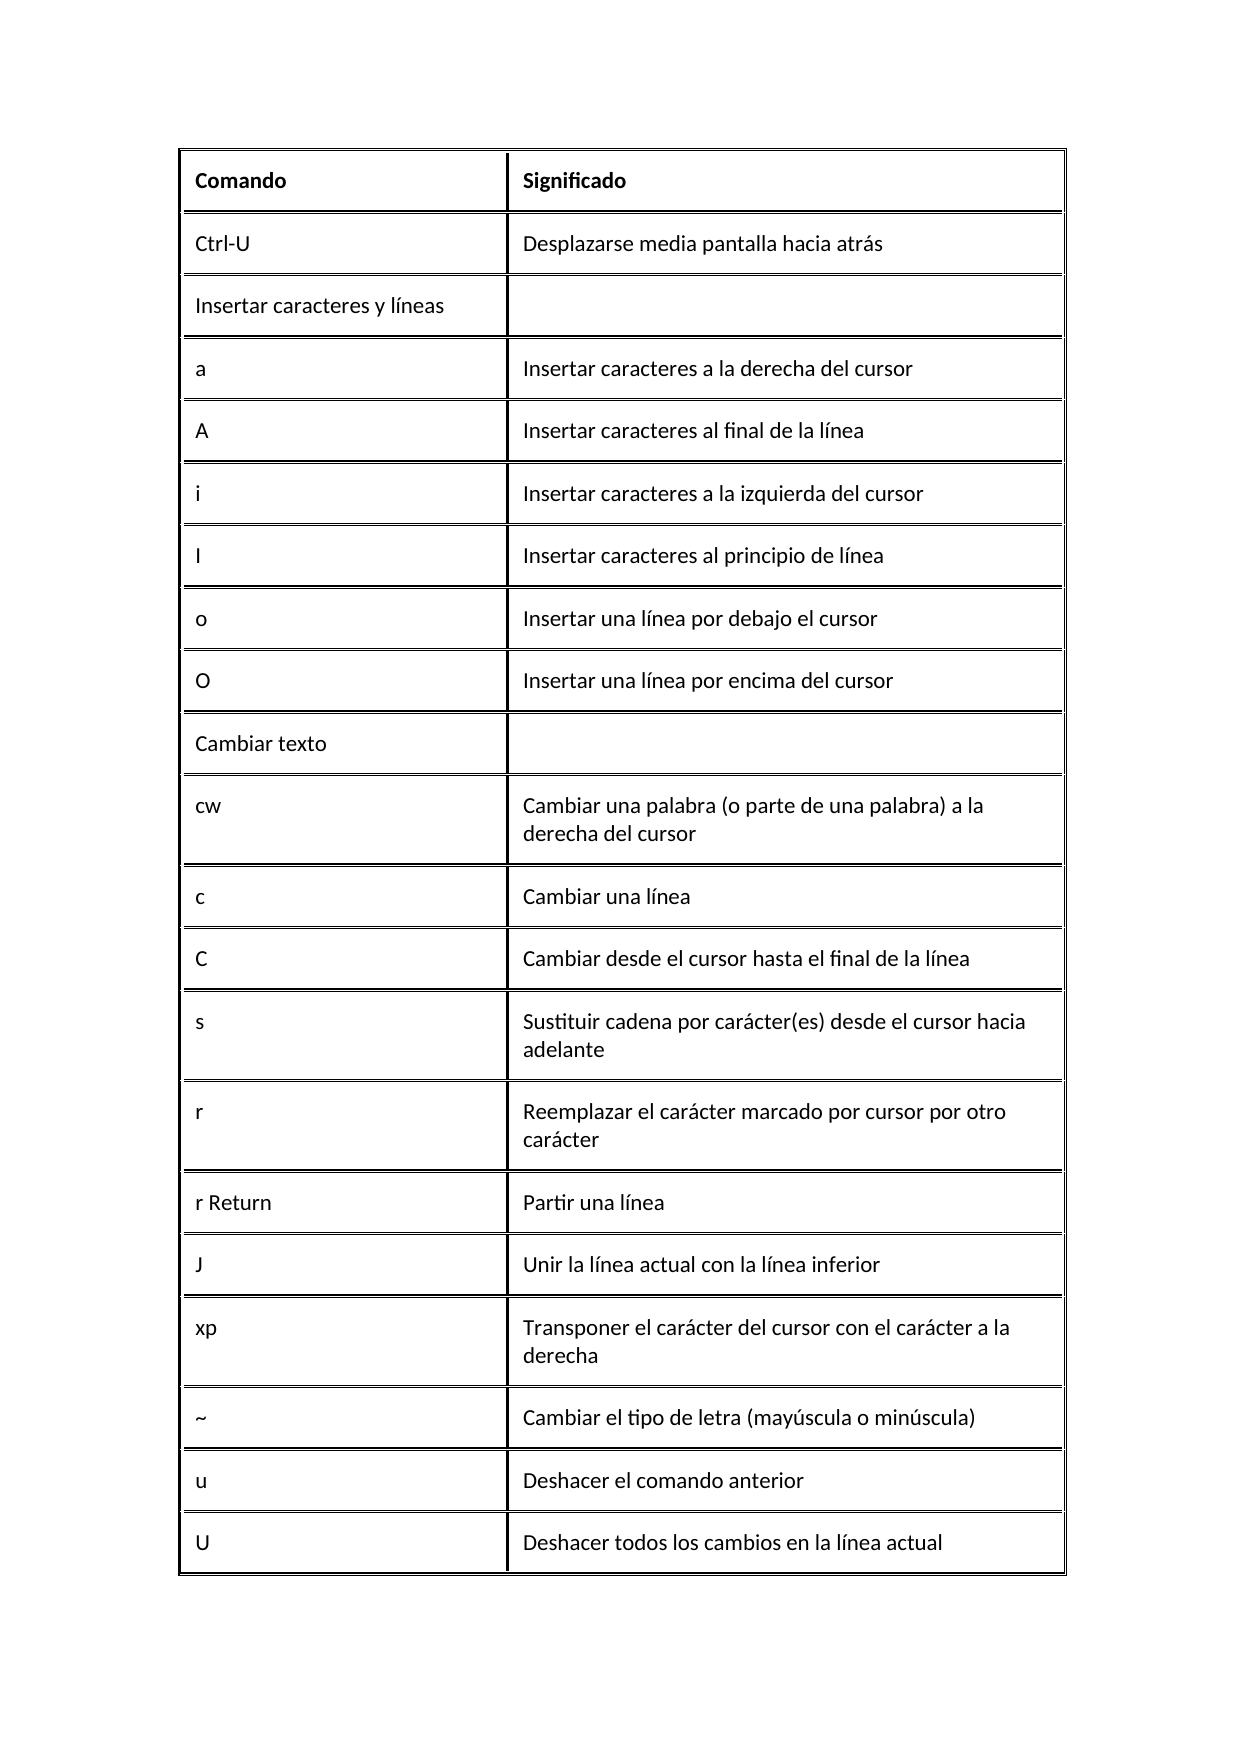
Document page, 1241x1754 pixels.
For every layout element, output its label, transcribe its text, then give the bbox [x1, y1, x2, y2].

table_cell Insertar una línea por debajo el cursor [509, 585, 1064, 648]
table_cell Transponer el carácter del cursor con el carácter a la derecha [509, 1294, 1064, 1385]
table_cell xp [181, 1294, 506, 1385]
table_header Significado [507, 151, 1064, 210]
table_cell O [180, 648, 507, 710]
table_cell Insertar caracteres a la derecha del cursor [509, 335, 1064, 398]
table_cell [507, 273, 1065, 335]
table_cell Insertar caracteres al principio de línea [507, 523, 1065, 585]
table_header Comando [181, 151, 507, 210]
table_cell C [180, 926, 507, 988]
table_cell Reemplazar el carácter marcado por cursor por otro carácter [507, 1079, 1065, 1169]
table_cell I [180, 523, 507, 585]
table_cell Insertar caracteres al final de la línea [507, 398, 1065, 460]
table_cell Ctrl-U [181, 210, 506, 273]
table_cell a [181, 335, 506, 398]
table_cell r [180, 1079, 507, 1169]
table_cell U [180, 1510, 507, 1572]
table_cell Insertar caracteres y líneas [180, 273, 507, 335]
table_cell cw [180, 773, 507, 863]
table_cell Unir la línea actual con la línea inferior [507, 1232, 1065, 1294]
table_cell Deshacer todos los cambios en la línea actual [507, 1510, 1065, 1572]
table_cell o [181, 585, 506, 648]
table_cell c [181, 863, 506, 926]
table_cell Desplazarse media pantalla hacia atrás [509, 210, 1064, 273]
table_cell Partir una línea [509, 1169, 1064, 1232]
table_cell [509, 710, 1064, 773]
table_cell Sustituir cadena por carácter(es) desde el cursor hacia adelante [509, 988, 1064, 1079]
table_cell r Return [181, 1169, 506, 1232]
table_cell s [181, 988, 506, 1079]
table_cell Cambiar desde el cursor hasta el final de la línea [507, 926, 1065, 988]
table_cell ~ [180, 1385, 507, 1447]
table_cell Deshacer el comando anterior [509, 1447, 1064, 1510]
table_cell u [181, 1447, 506, 1510]
table_cell Cambiar una línea [509, 863, 1064, 926]
table_cell Insertar caracteres a la izquierda del cursor [509, 460, 1064, 523]
table_cell i [181, 460, 506, 523]
table_cell Cambiar una palabra (o parte de una palabra) a la derecha del cursor [507, 773, 1065, 863]
table_cell Cambiar el tipo de letra (mayúscula o minúscula) [507, 1385, 1065, 1447]
table_cell Insertar una línea por encima del cursor [507, 648, 1065, 710]
table_cell A [180, 398, 507, 460]
table_cell Cambiar texto [181, 710, 506, 773]
table_cell J [180, 1232, 507, 1294]
